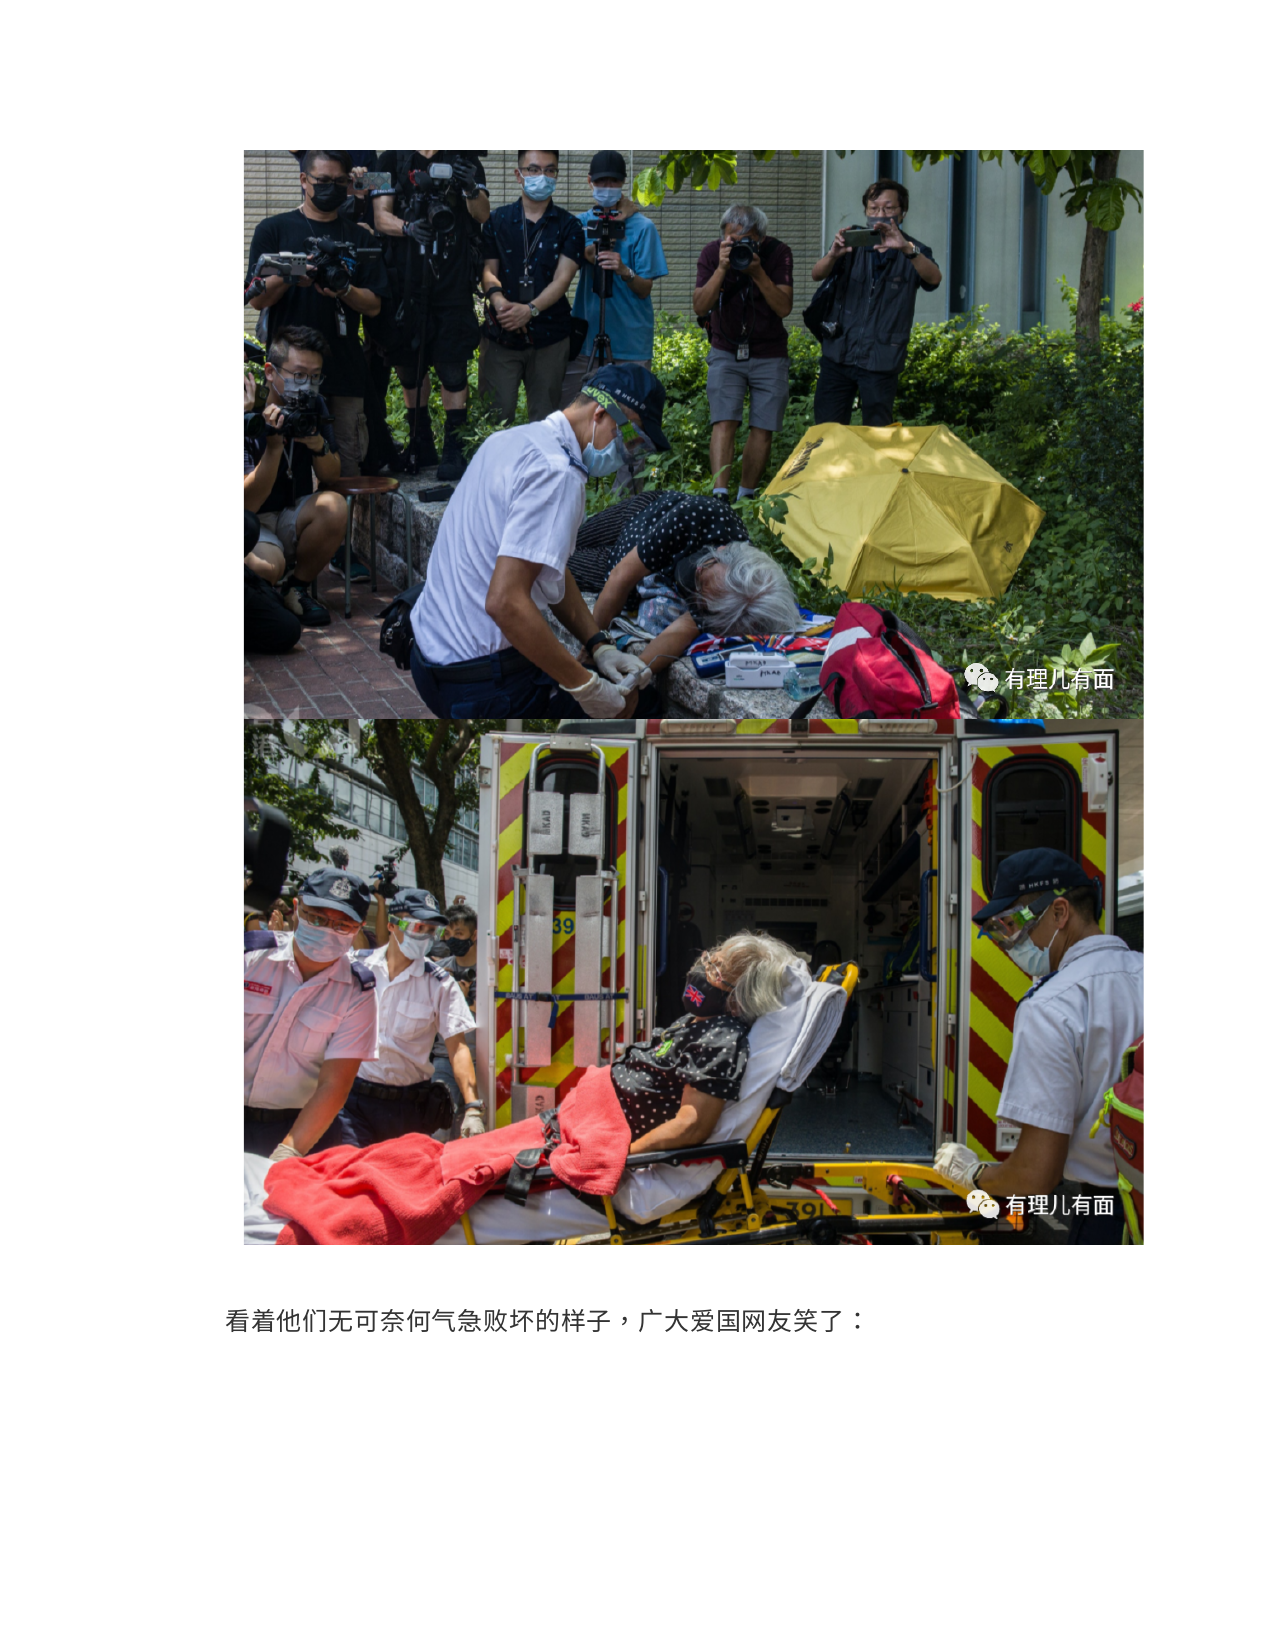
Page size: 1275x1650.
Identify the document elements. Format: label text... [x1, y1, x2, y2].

picture [243, 150, 1144, 1245]
text 看着他们无可奈何气急败坏的样子，广大爱国网友笑了： [225, 1291, 1050, 1338]
